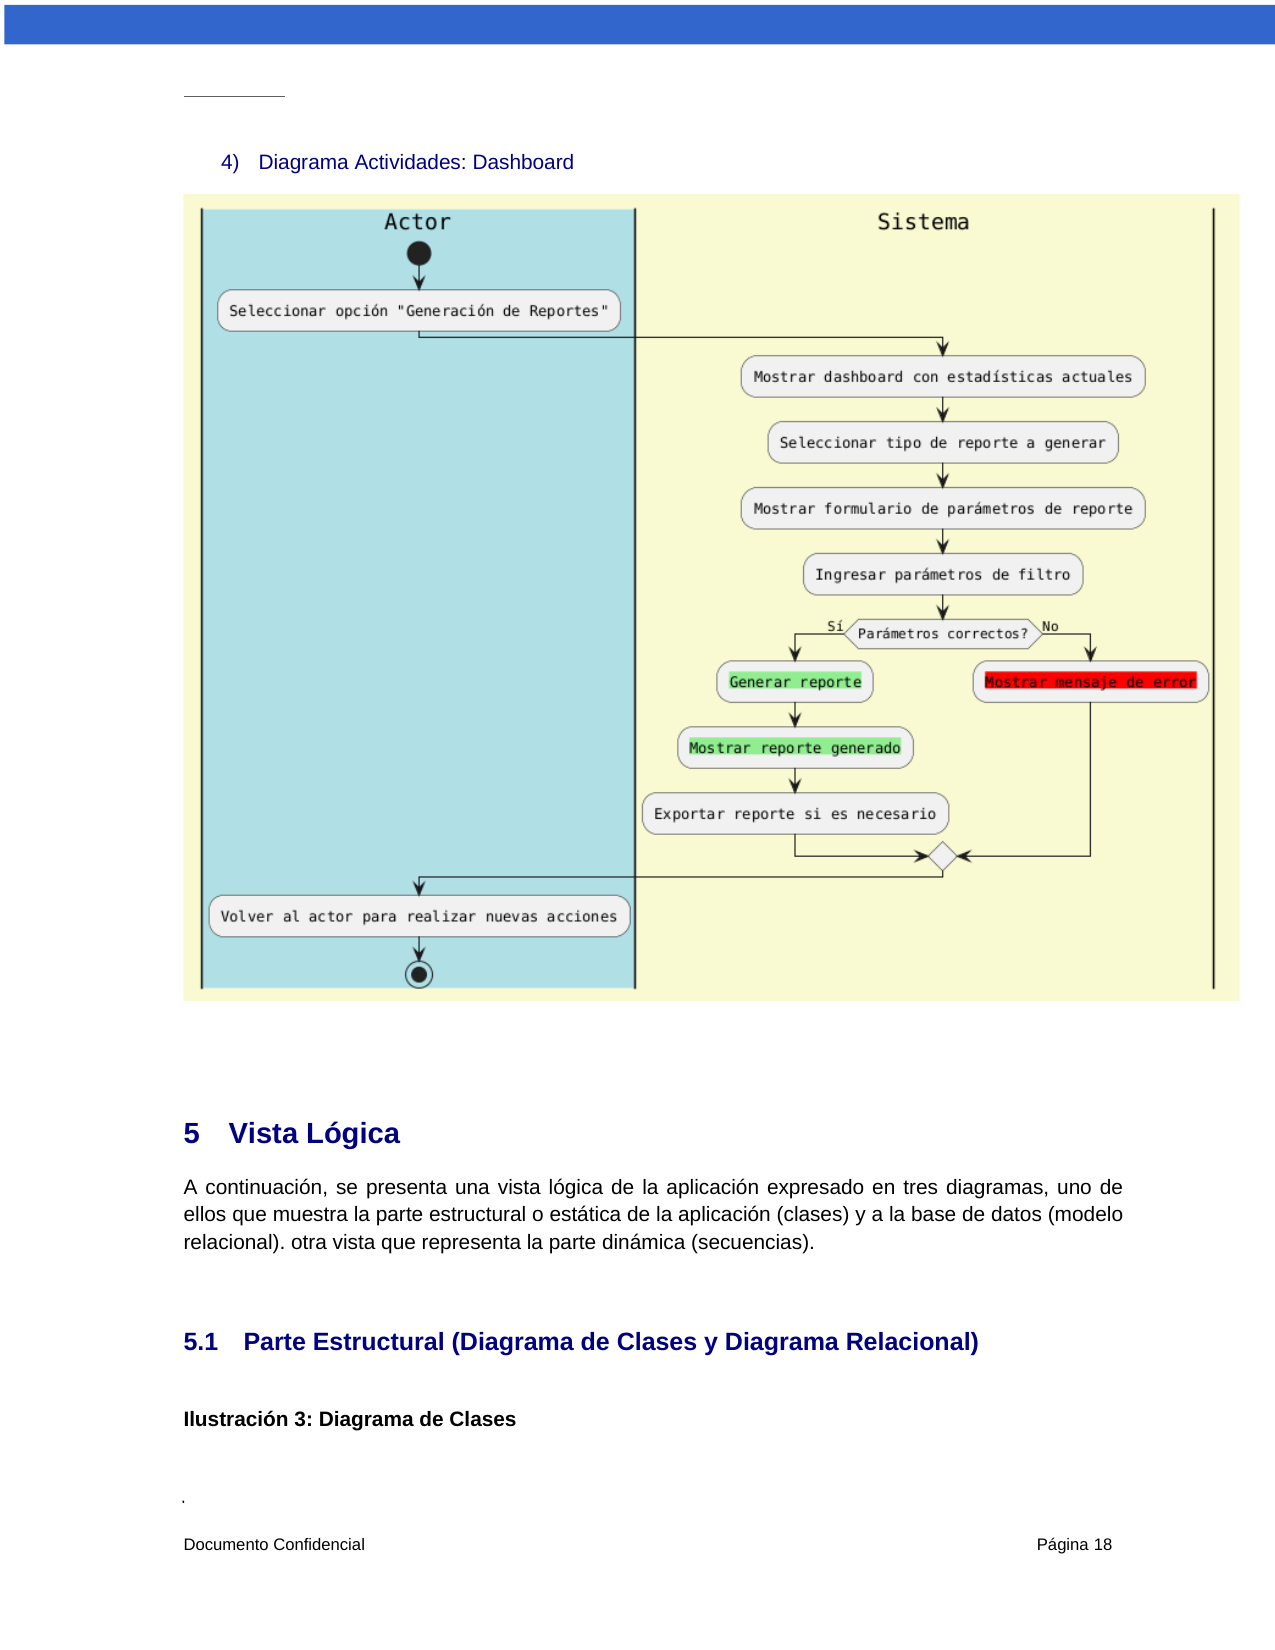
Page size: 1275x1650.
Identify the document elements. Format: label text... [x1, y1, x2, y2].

text Ilustración 3: Diagrama de Clases [183, 1407, 1125, 1431]
text A continuación, se presenta una vista lógica de la aplicación expresado en tres diagramas, uno de ellos que muestra la parte estructural o estática de la aplicación (clases) y a la base de datos (modelo relacional). otra vista que representa la parte dinámica (secuencias). [183, 1175, 1125, 1254]
list Parte Estructural (Diagrama de Clases y Diagrama Relacional) [183, 1327, 1125, 1356]
list Vista Lógica [183, 1116, 1125, 1150]
list Diagrama Actividades: Dashboard [221, 150, 1125, 174]
picture [183, 194, 1240, 1001]
